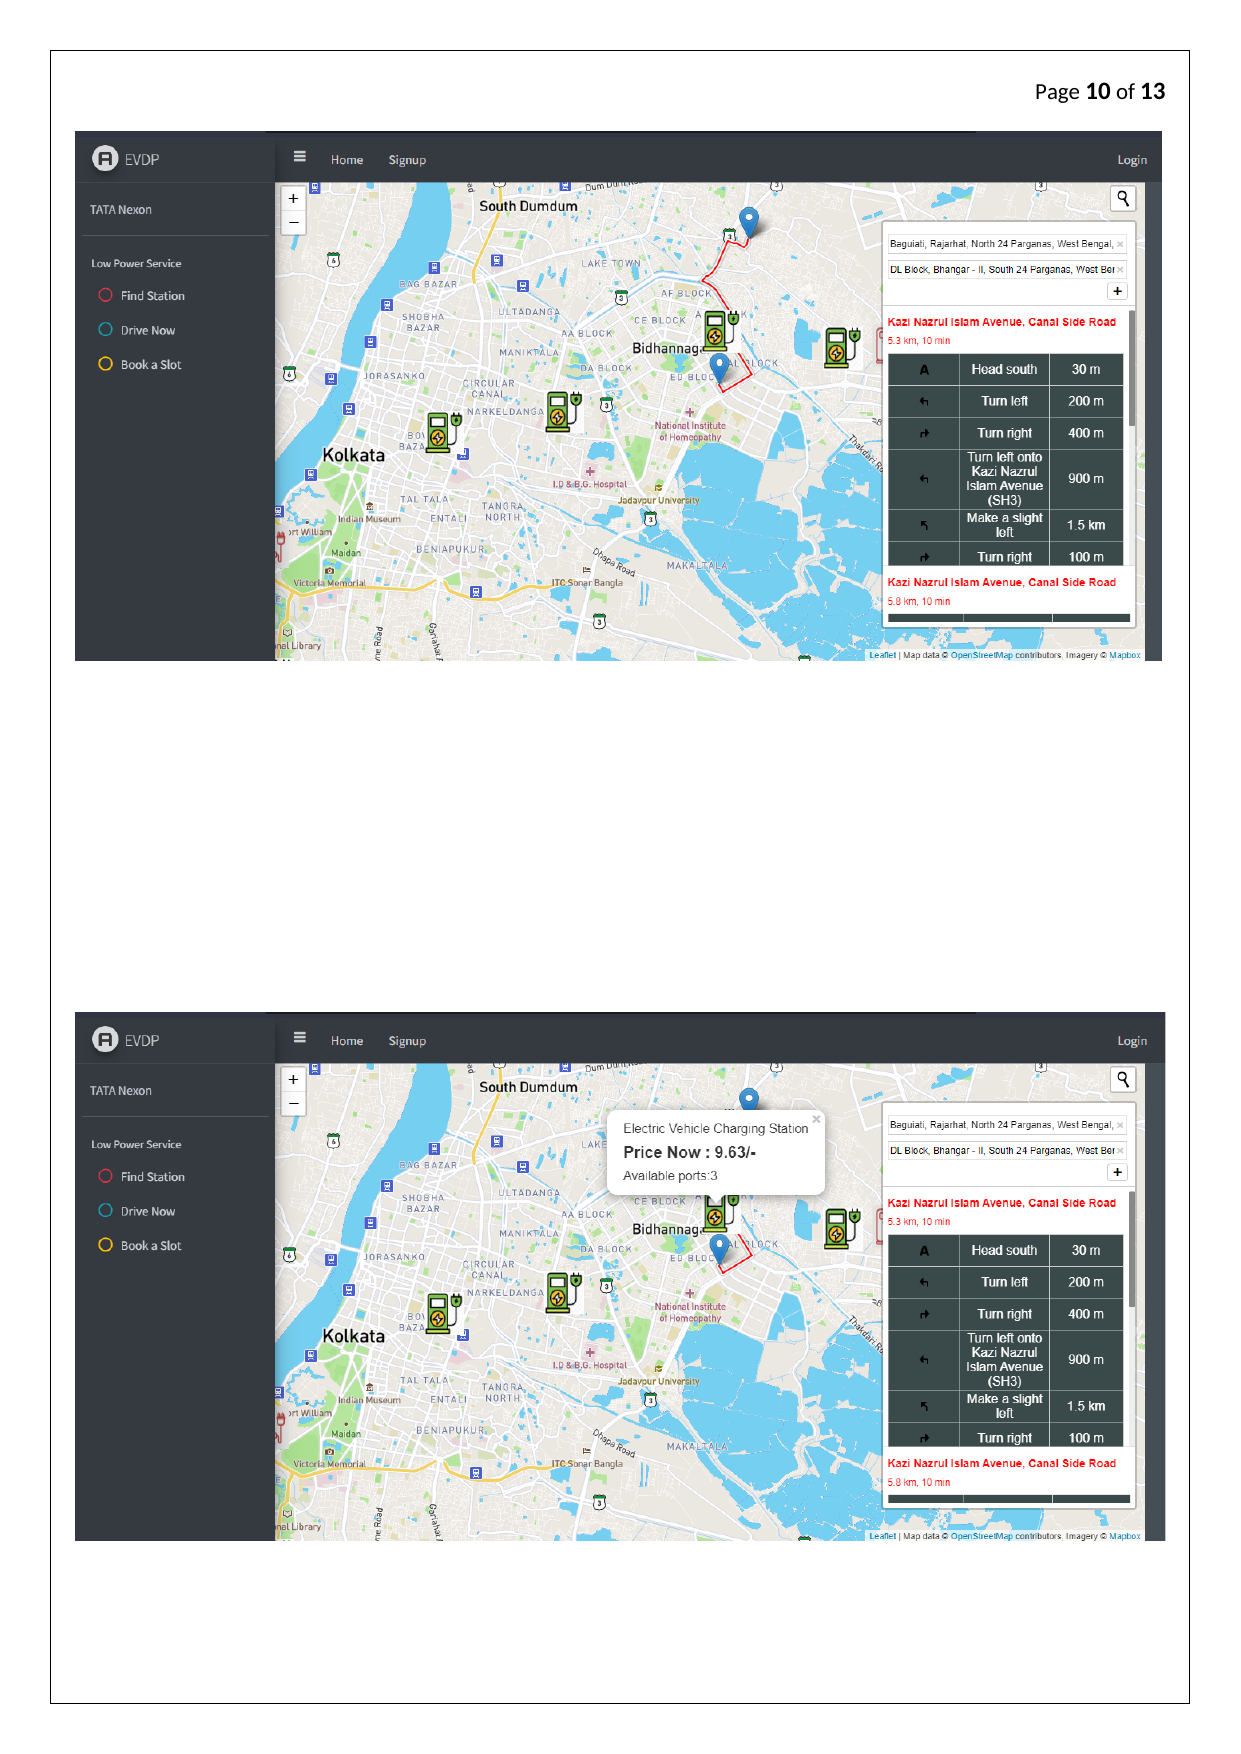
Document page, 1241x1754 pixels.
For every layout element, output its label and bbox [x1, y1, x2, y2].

picture [75, 131, 1161, 661]
picture [75, 1012, 1166, 1541]
